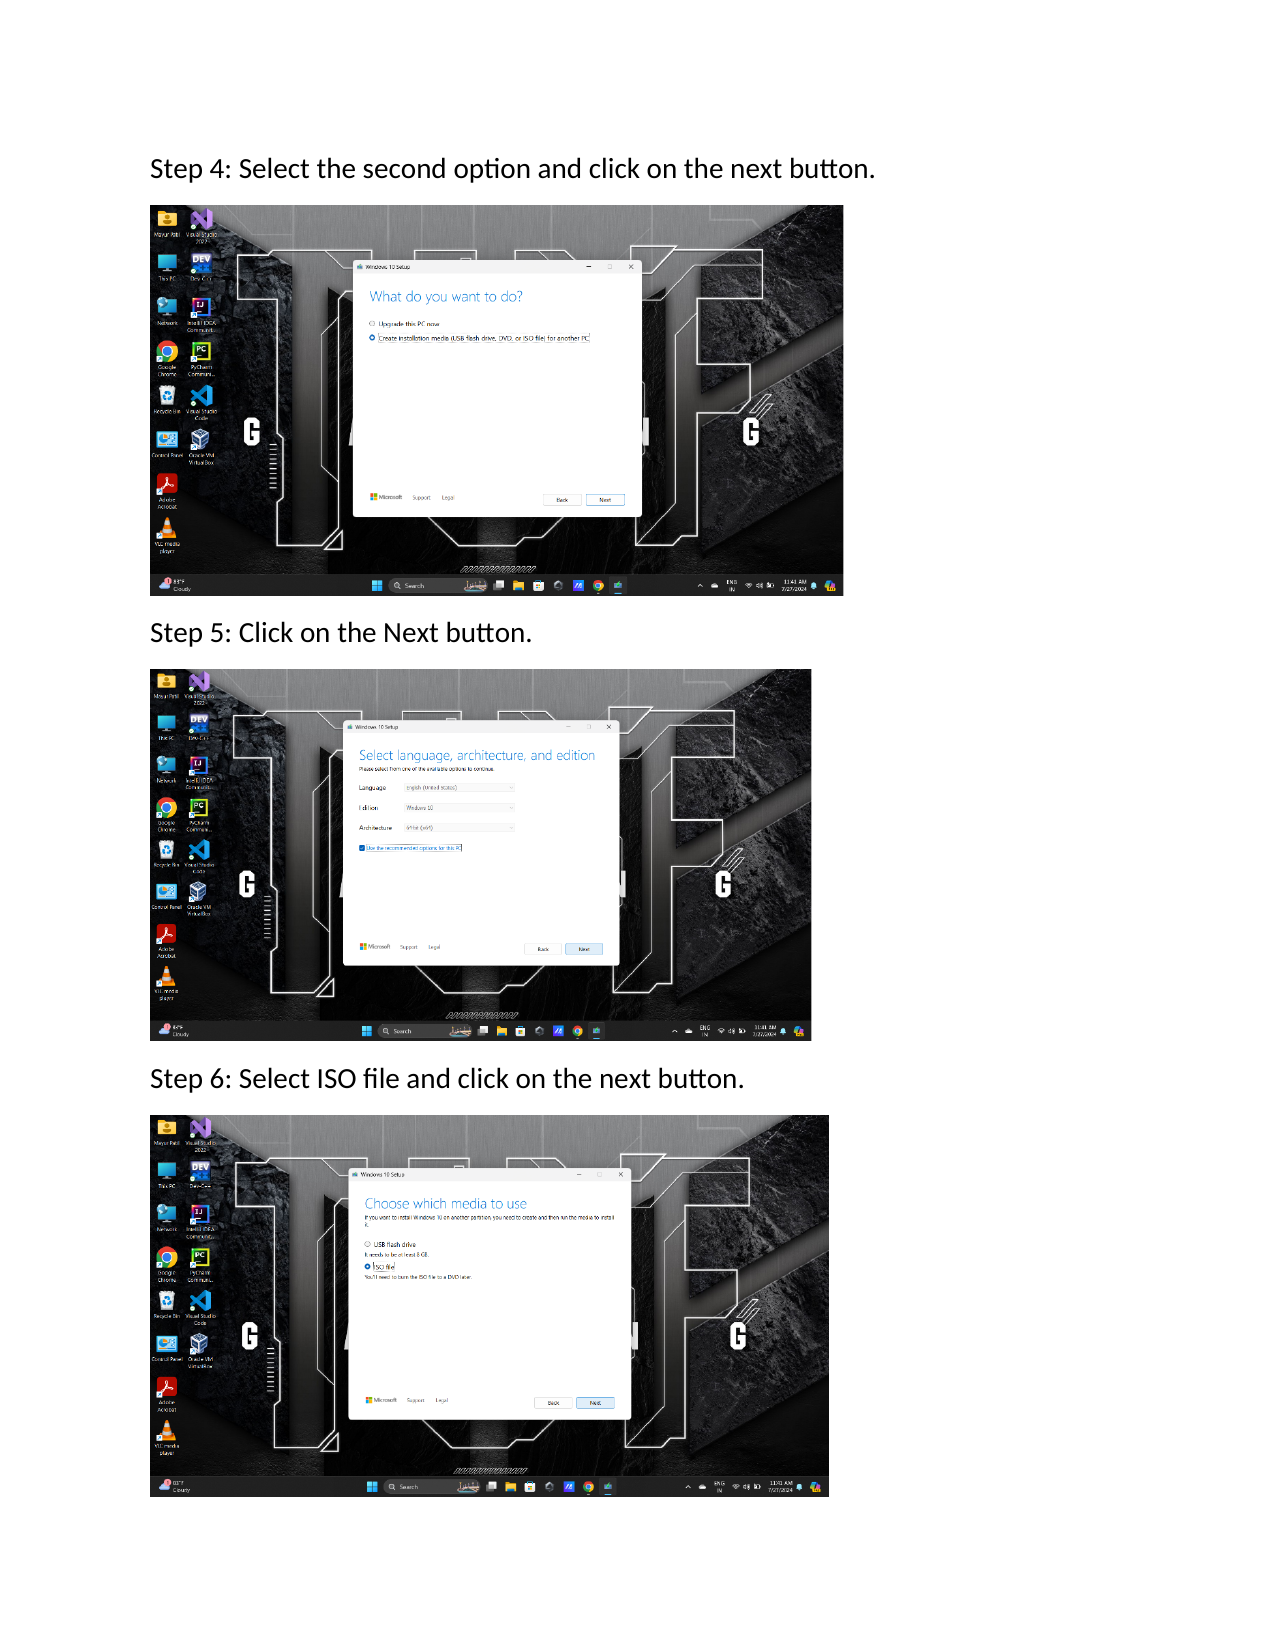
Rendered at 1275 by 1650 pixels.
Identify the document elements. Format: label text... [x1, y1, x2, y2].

text Step 6: Select ISO file and click on the next button. [150, 1060, 1125, 1096]
picture [150, 205, 844, 596]
text Step 5: Click on the Next button. [150, 614, 1125, 649]
text Step 4: Select the second option and click on the next button. [150, 150, 1125, 186]
picture [150, 1115, 829, 1497]
picture [150, 669, 812, 1041]
